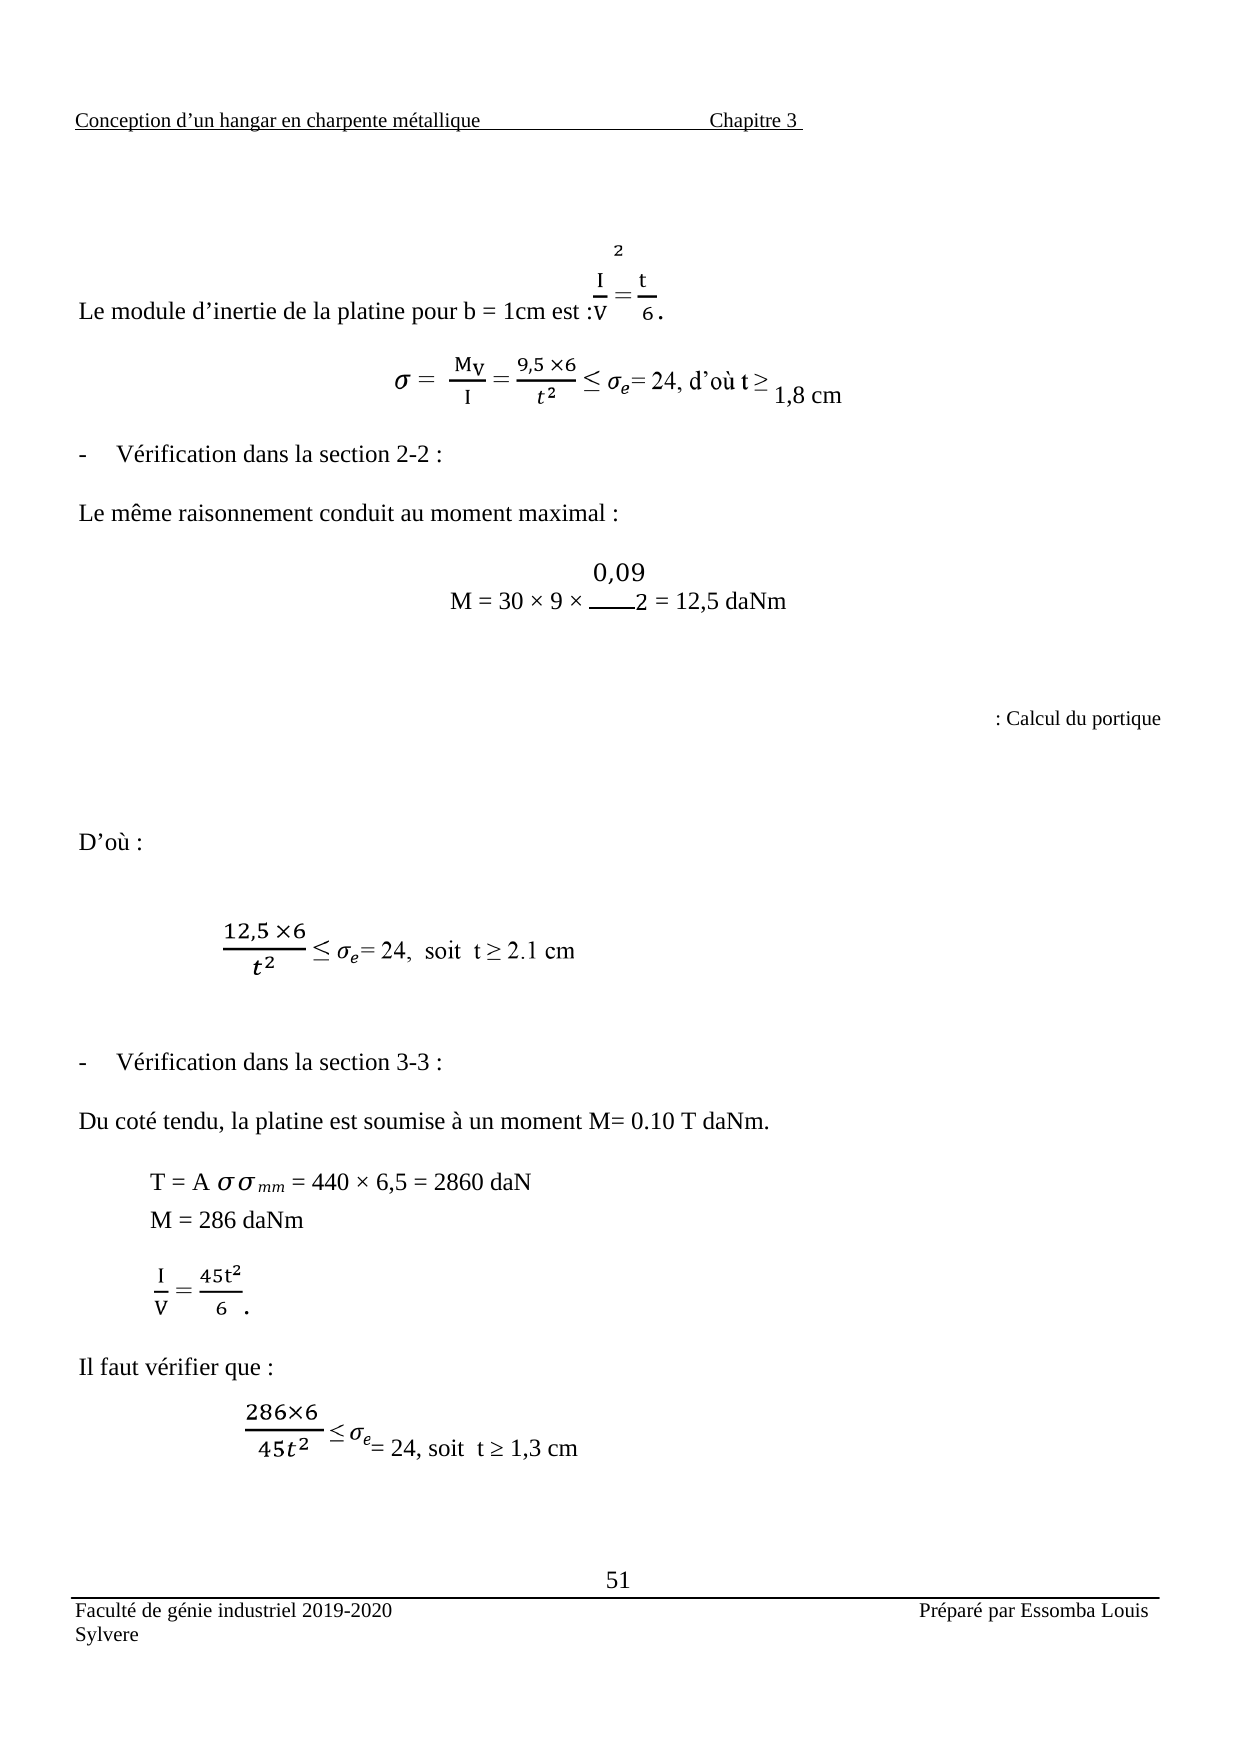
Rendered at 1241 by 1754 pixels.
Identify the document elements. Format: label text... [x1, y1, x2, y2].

list Vérification dans la section 3-3 : [78, 1047, 1160, 1076]
picture [244, 1403, 371, 1457]
text T = A 𝜎𝜎𝑚𝑚 = 440 × 6,5 = 2860 daN [150, 1165, 1160, 1196]
text Il faut vérifier que : [78, 1352, 1160, 1381]
picture [394, 356, 768, 404]
text D’où : [78, 827, 1160, 856]
picture [635, 593, 647, 610]
text Le même raisonnement conduit au moment maximal : [78, 498, 1160, 527]
picture [222, 921, 574, 975]
picture [613, 244, 623, 256]
text M = 286 daNm [150, 1205, 1160, 1234]
picture [592, 272, 657, 320]
text . [117, 1264, 1161, 1321]
text : Calcul du portique [75, 706, 1161, 730]
list Vérification dans la section 2-2 : [78, 439, 1160, 468]
text M = 30 × 9 × = 12,5 daNm [75, 586, 1161, 615]
text Du coté tendu, la platine est soumise à un moment M= 0.10 T daNm. [78, 1106, 1160, 1135]
text = 24, soit t ≥ 1,3 cm [78, 1404, 1160, 1462]
text 0,09 [75, 557, 1163, 586]
picture [153, 1264, 243, 1315]
text Le module d’inertie de la platine pour b = 1cm est :. [78, 273, 1160, 326]
